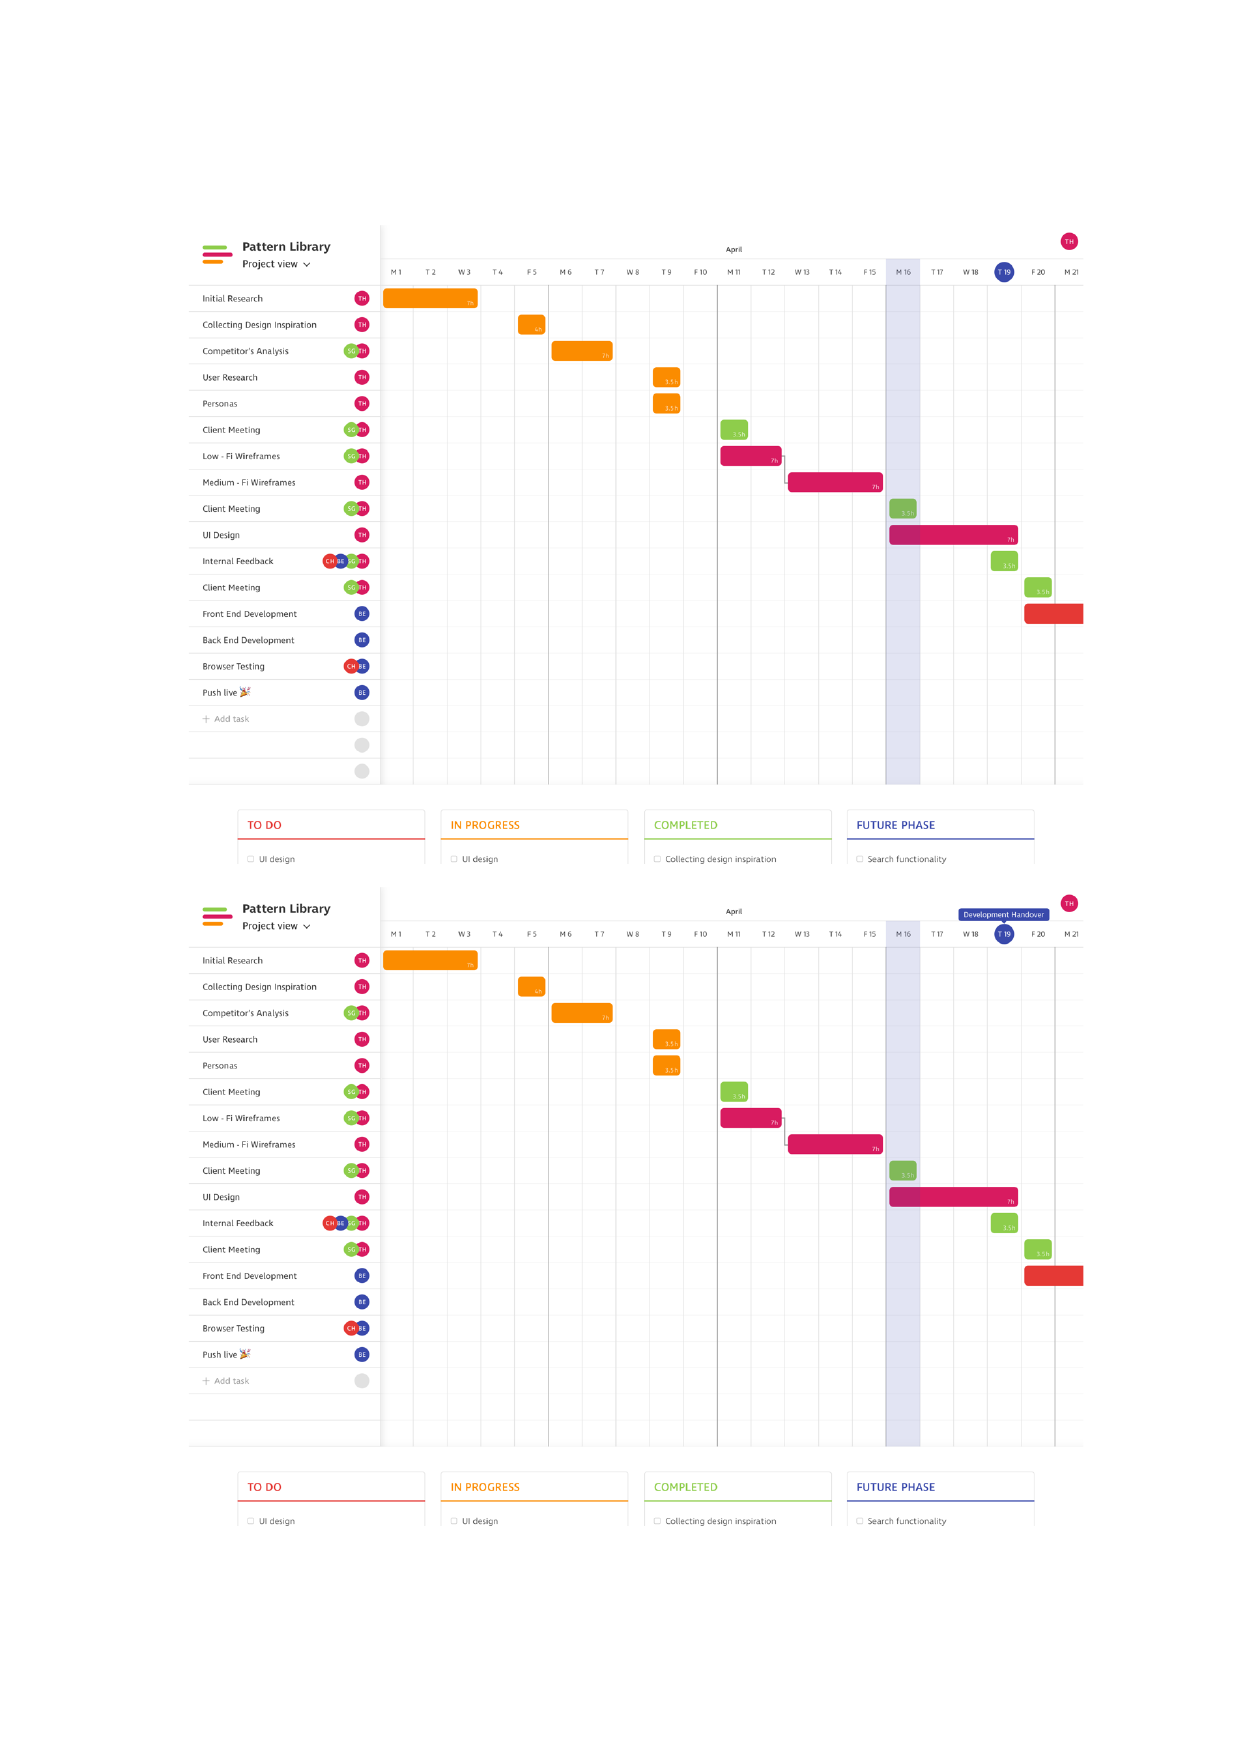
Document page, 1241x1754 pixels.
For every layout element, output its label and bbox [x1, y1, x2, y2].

picture [187, 225, 1083, 863]
picture [187, 887, 1083, 1525]
